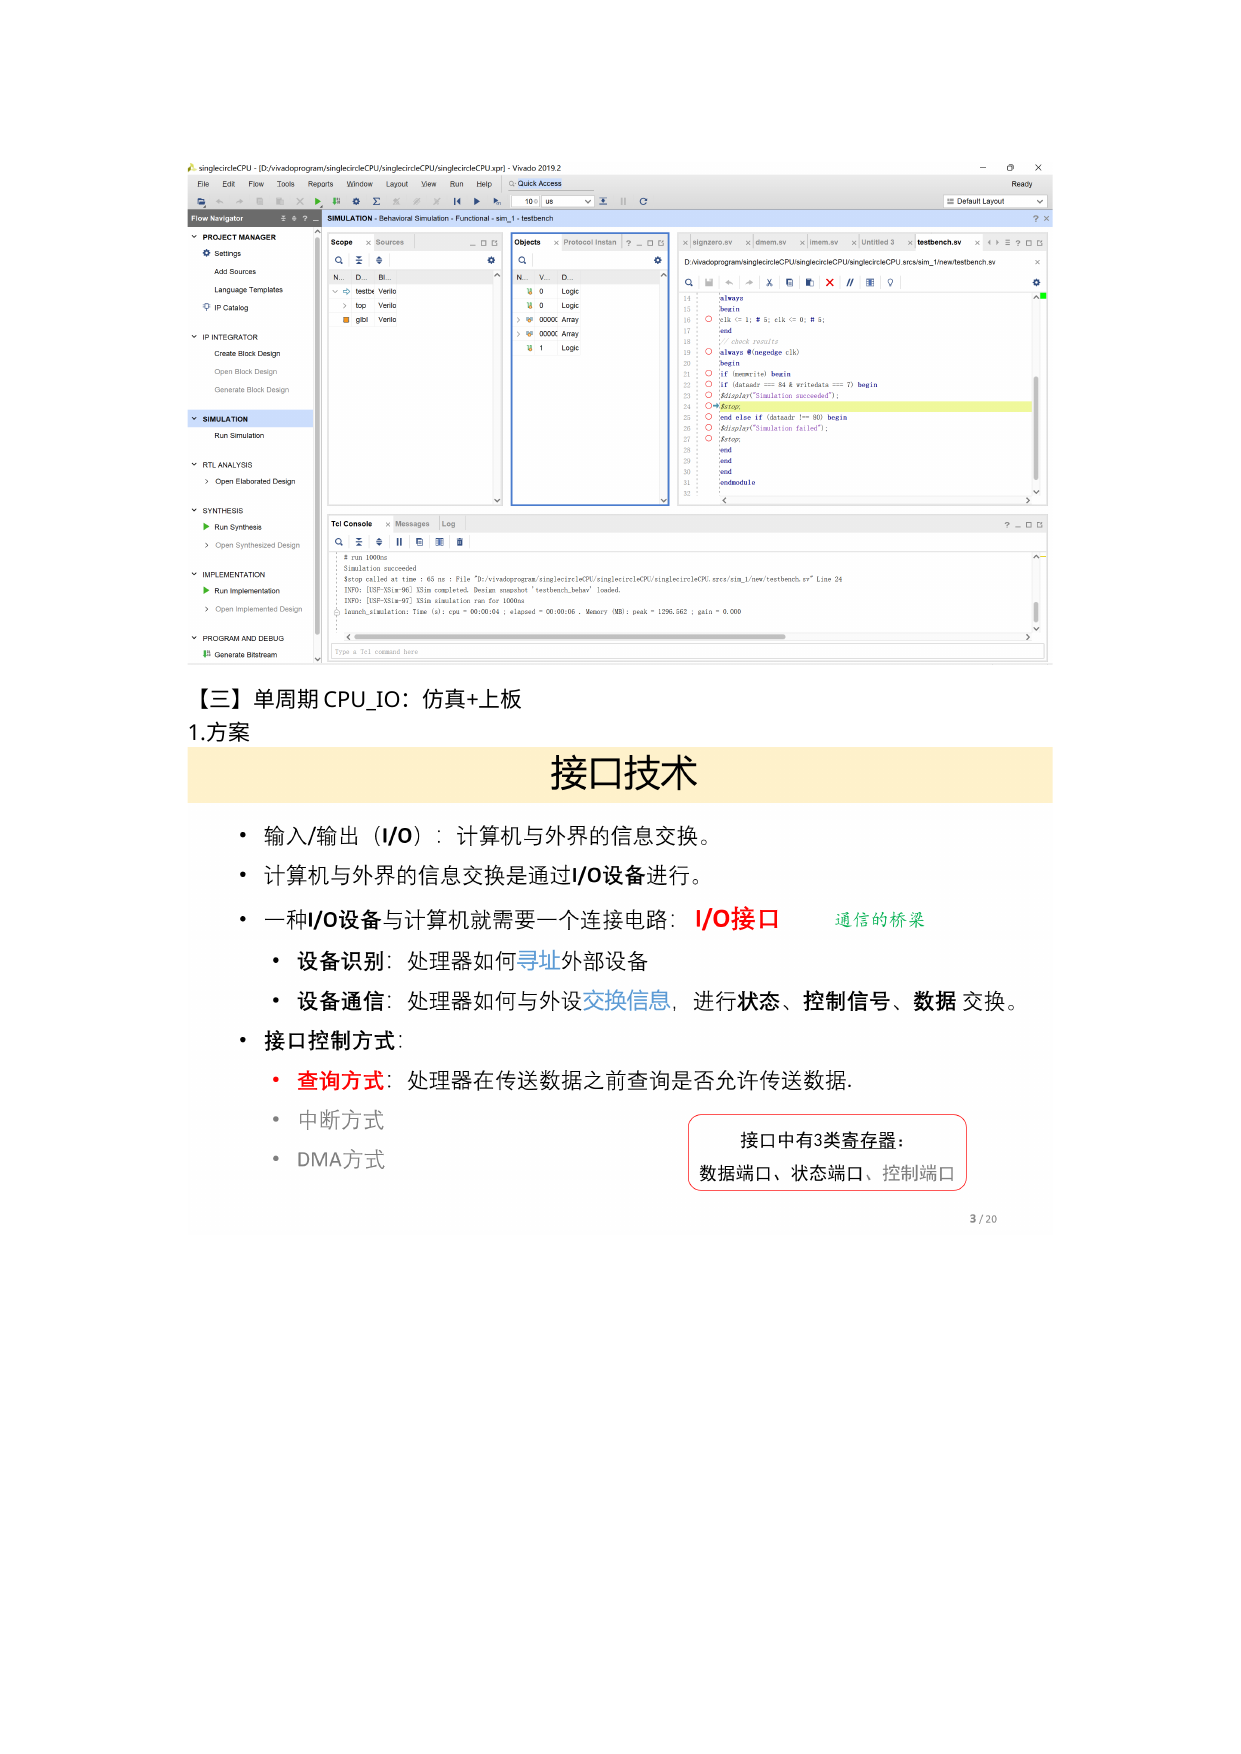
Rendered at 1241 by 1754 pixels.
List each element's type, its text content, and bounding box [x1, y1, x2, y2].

text 【三】单周期CPU_IO：仿真+上板 [187, 682, 1053, 714]
picture [187, 747, 1053, 1235]
picture [187, 162, 1053, 665]
text 1.方案 [187, 714, 1053, 747]
